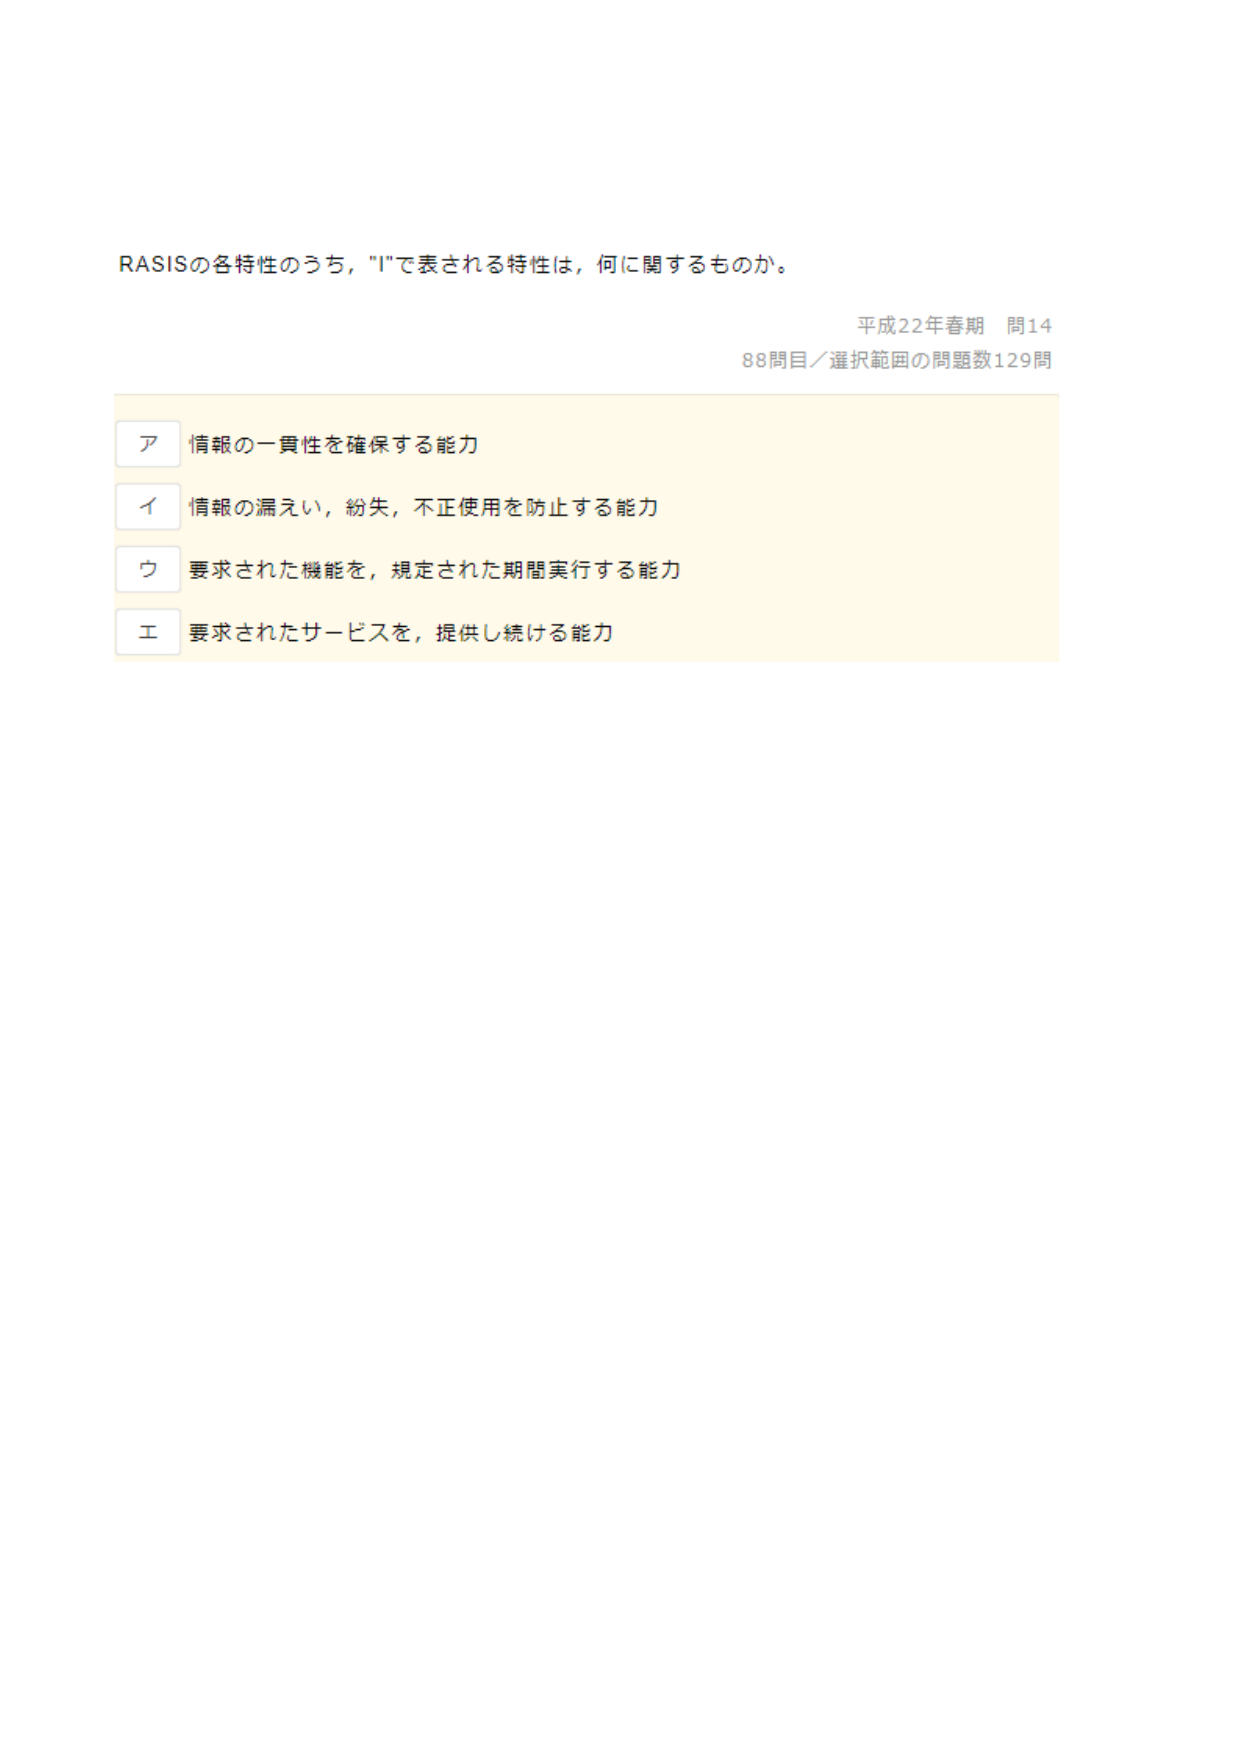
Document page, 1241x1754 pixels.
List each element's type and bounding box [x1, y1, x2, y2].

picture [114, 239, 1060, 662]
